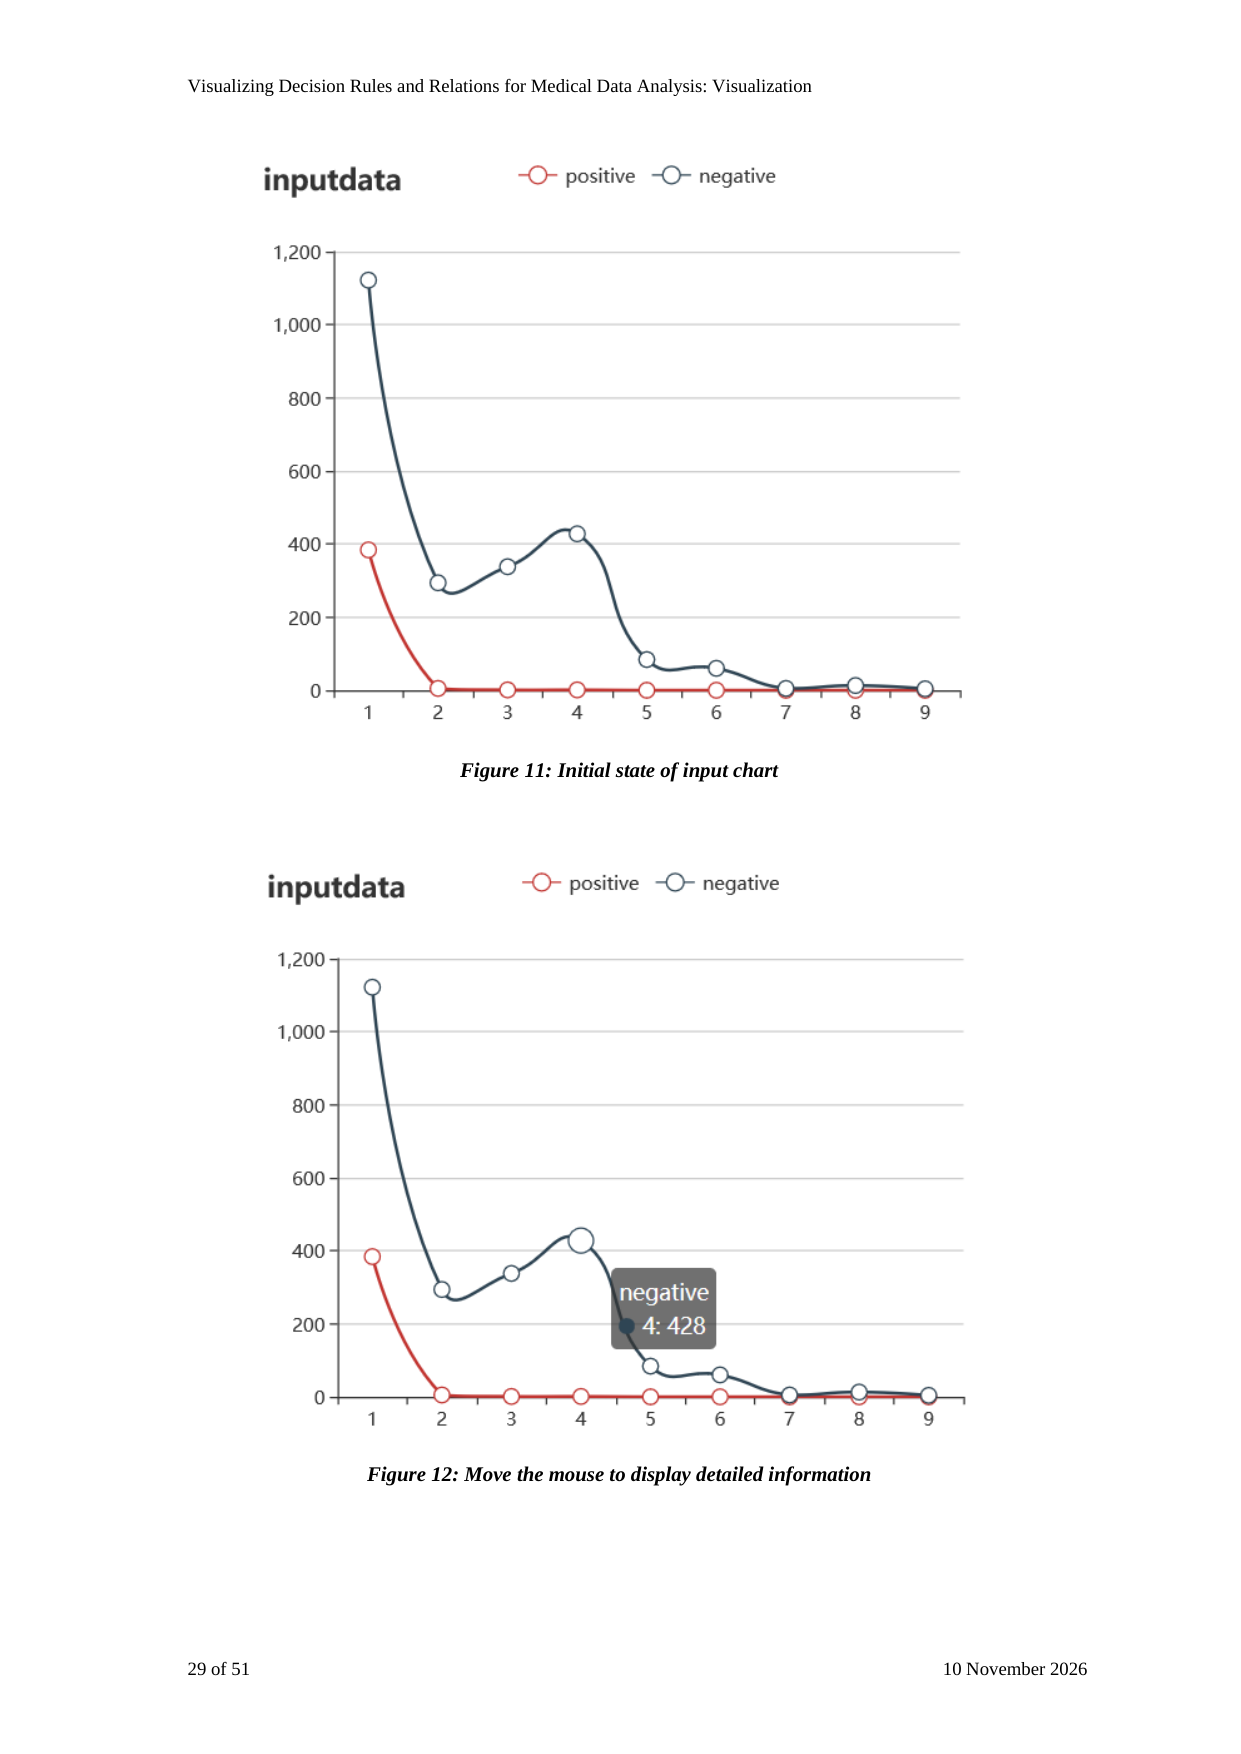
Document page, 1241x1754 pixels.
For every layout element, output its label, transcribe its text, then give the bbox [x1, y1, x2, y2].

picture [243, 150, 997, 733]
text Figure 11: Initial state of input chart [187, 758, 1053, 782]
picture [247, 860, 993, 1437]
text Figure 12: Move the mouse to display detailed information [187, 1462, 1053, 1486]
